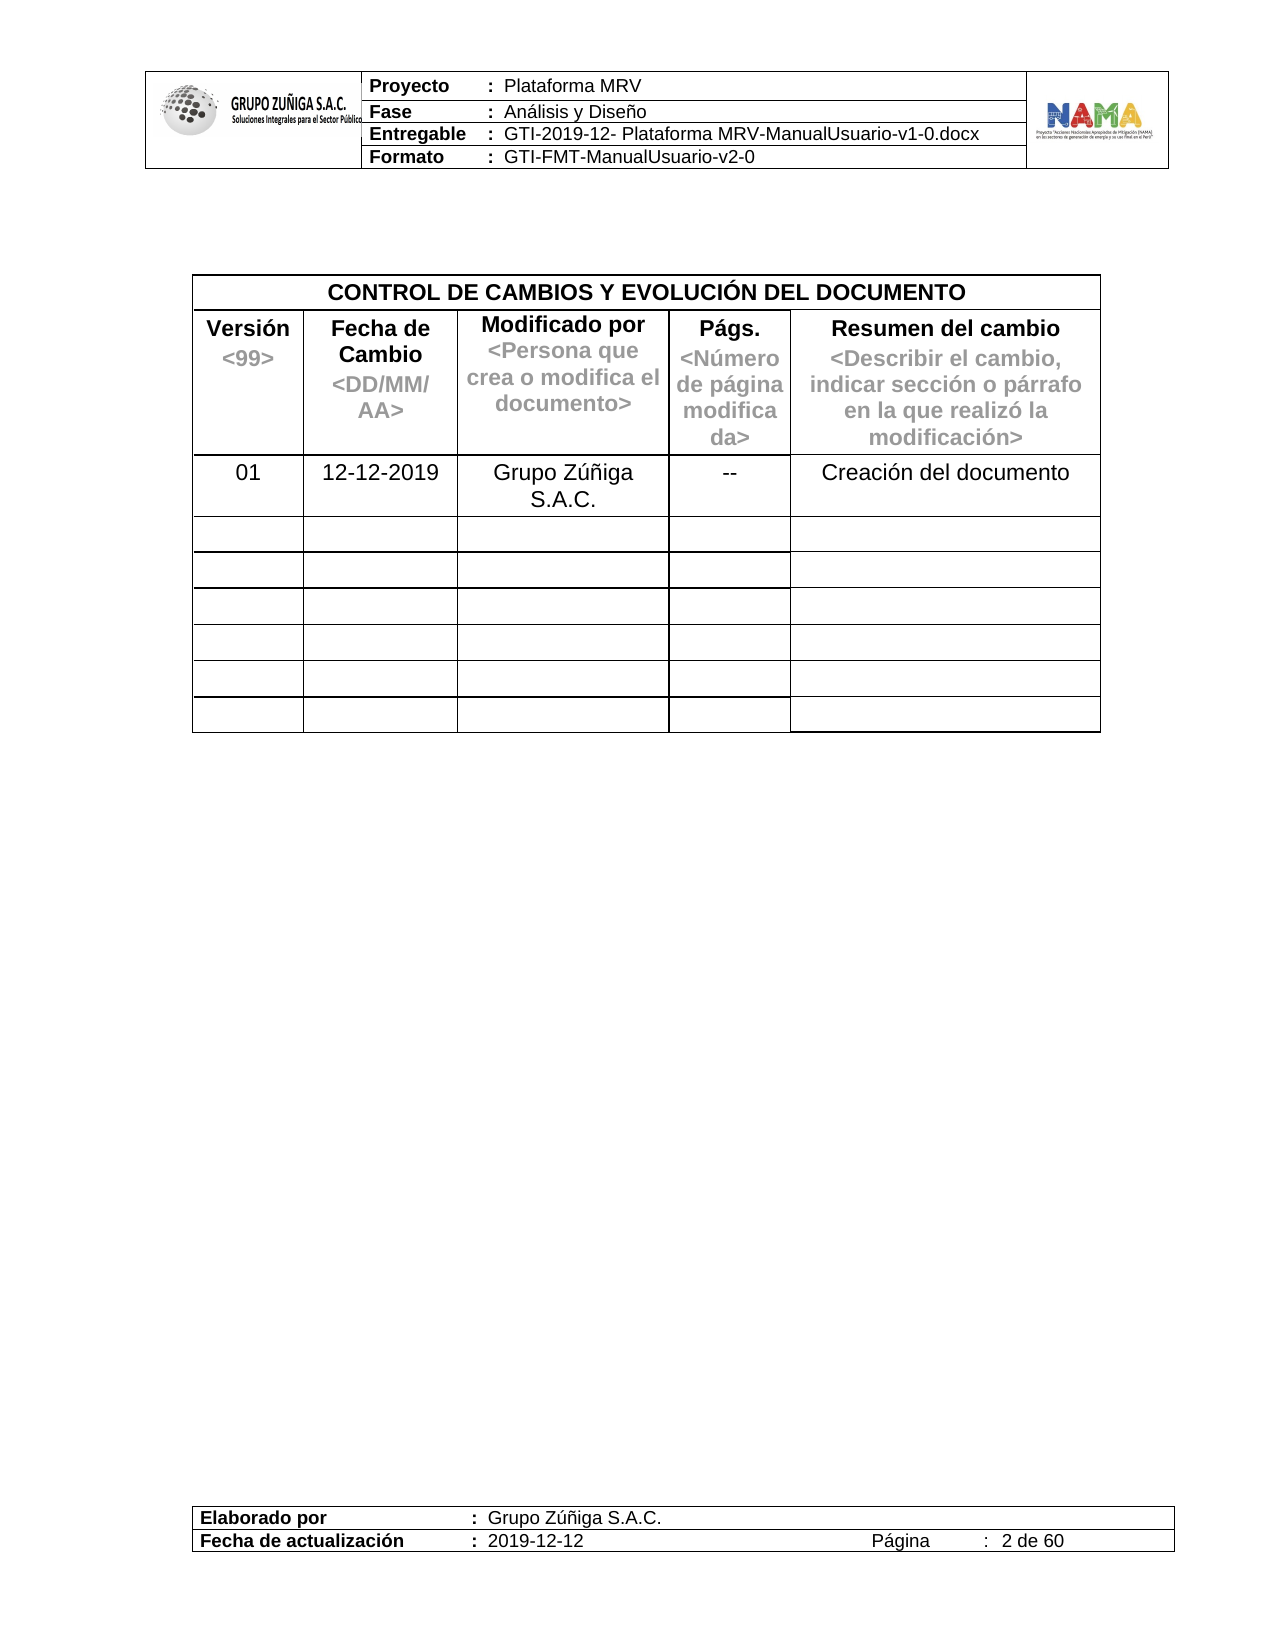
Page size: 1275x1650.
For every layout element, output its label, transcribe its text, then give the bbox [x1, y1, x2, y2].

table_cell [193, 552, 303, 587]
table_cell [791, 625, 1100, 660]
table_cell Modificado por <Persona que crea o modifica el documento> [458, 311, 668, 454]
table_cell Resumen del cambio <Describir el cambio, indicar sección o párrafo en la que realizó la modificación> [791, 310, 1100, 454]
table_cell Creación del documento [791, 455, 1100, 516]
table_cell [458, 589, 668, 623]
table_cell [304, 661, 457, 696]
table_cell [670, 661, 790, 696]
table_cell 12-12-2019 [304, 456, 457, 516]
table_cell [458, 661, 668, 696]
table_cell [193, 697, 303, 731]
table_cell [304, 517, 457, 551]
table_cell [304, 553, 457, 587]
table_cell [670, 698, 790, 731]
table_cell [304, 698, 457, 731]
table_cell [304, 625, 457, 660]
table_cell [193, 625, 303, 660]
table_cell [304, 589, 457, 623]
table_cell [670, 589, 790, 623]
table_cell [791, 552, 1100, 587]
table_cell [791, 697, 1100, 731]
table_cell [193, 517, 303, 551]
table_cell Págs. <Número de página modificada> [670, 311, 790, 454]
table_cell Grupo Zúñiga S.A.C. [458, 456, 668, 516]
table_cell [670, 517, 790, 551]
table_cell 01 [193, 455, 303, 516]
picture [1028, 95, 1160, 143]
table_cell [458, 517, 668, 551]
table_header CONTROL DE CAMBIOS Y EVOLUCIÓN DEL DOCUMENTO [193, 276, 1100, 309]
table_cell [458, 625, 668, 660]
table_cell [670, 625, 790, 660]
table_cell [458, 553, 668, 587]
table_cell -- [670, 456, 790, 516]
picture [152, 83, 362, 137]
table_cell [791, 588, 1100, 623]
table_cell Fecha de Cambio <DD/MM/AA> [304, 311, 457, 454]
table_cell [791, 661, 1100, 696]
table_cell Versión <99> [193, 310, 303, 454]
table_cell [458, 698, 668, 731]
table_cell [670, 553, 790, 587]
table_cell [791, 517, 1100, 551]
table_cell [193, 661, 303, 696]
table_cell [193, 588, 303, 623]
